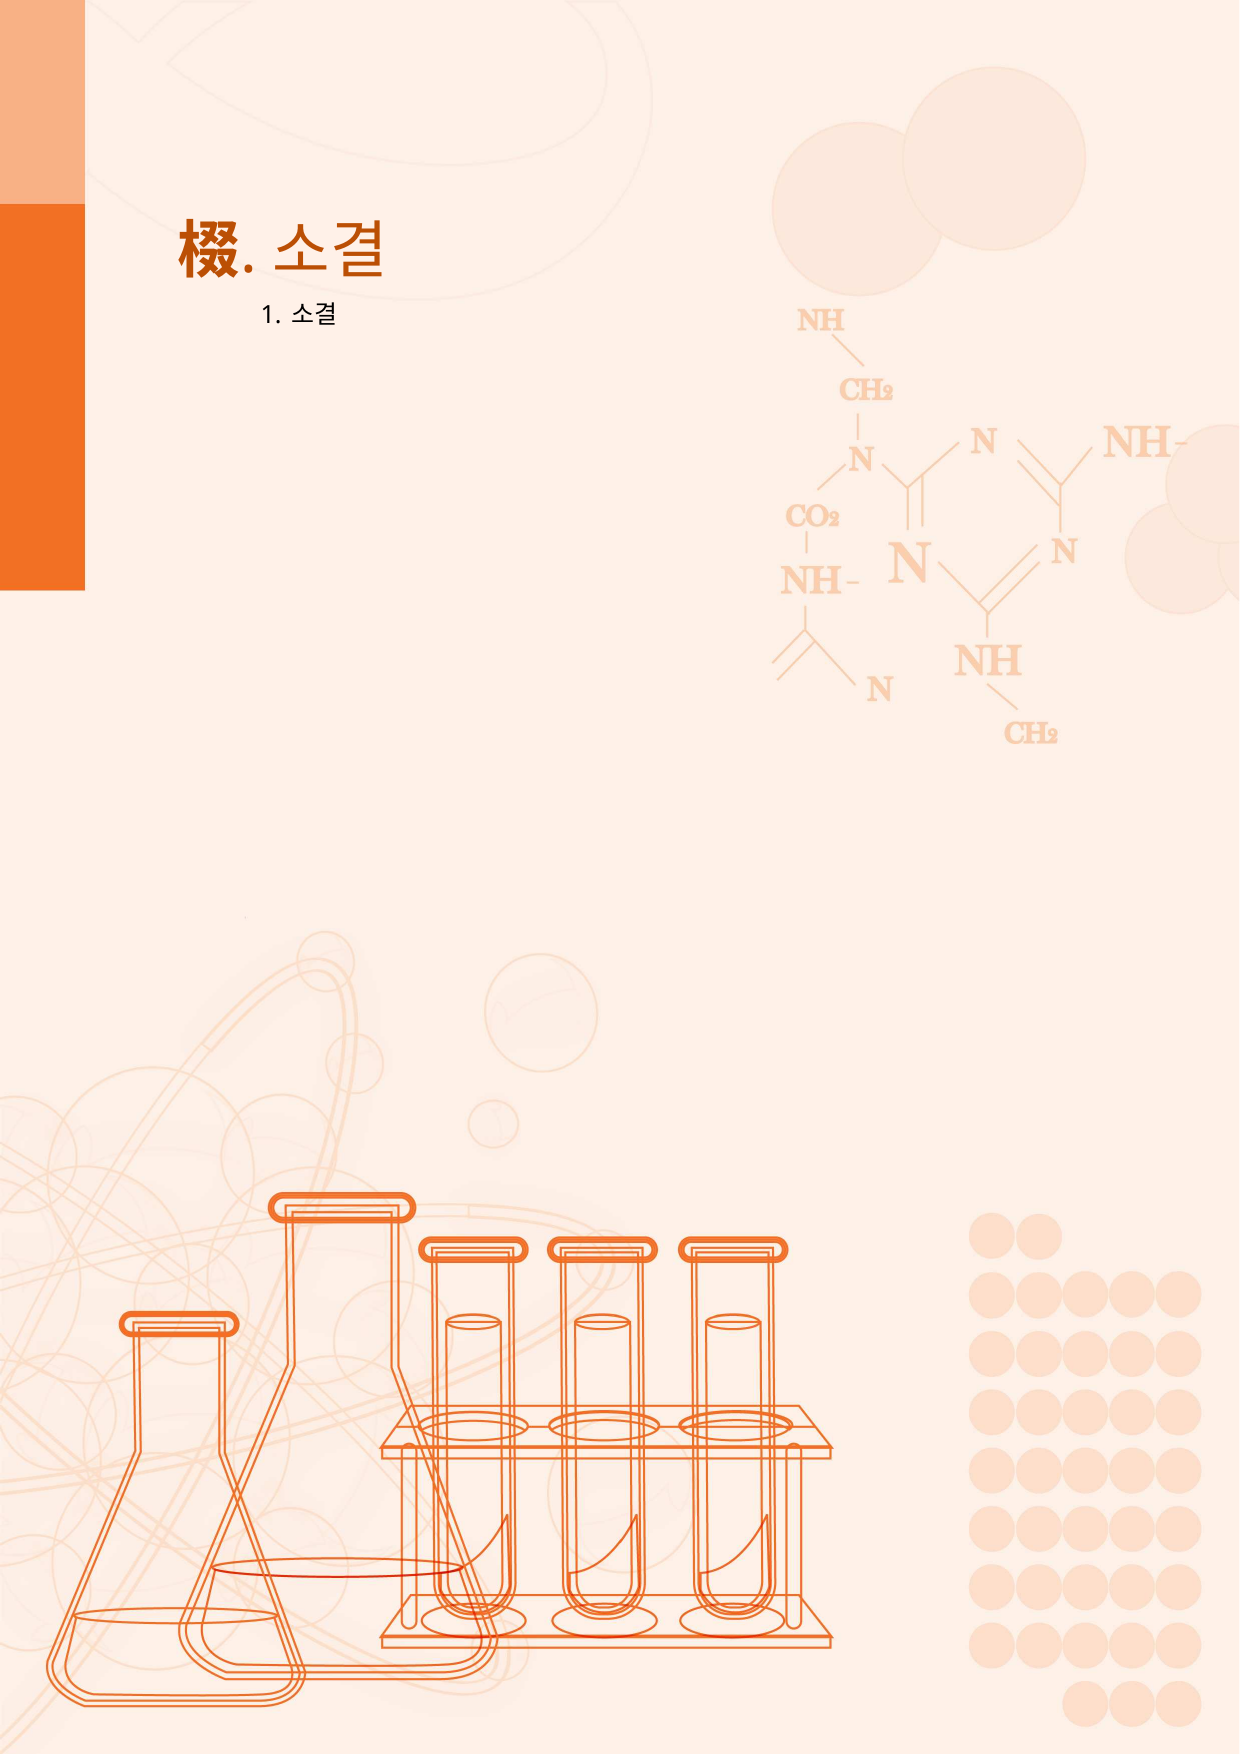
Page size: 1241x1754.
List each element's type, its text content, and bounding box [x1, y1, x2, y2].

picture [0, 0, 1240, 1754]
text 棳. 소결 [177, 198, 1166, 292]
text 1. 소결 [260, 295, 1166, 331]
